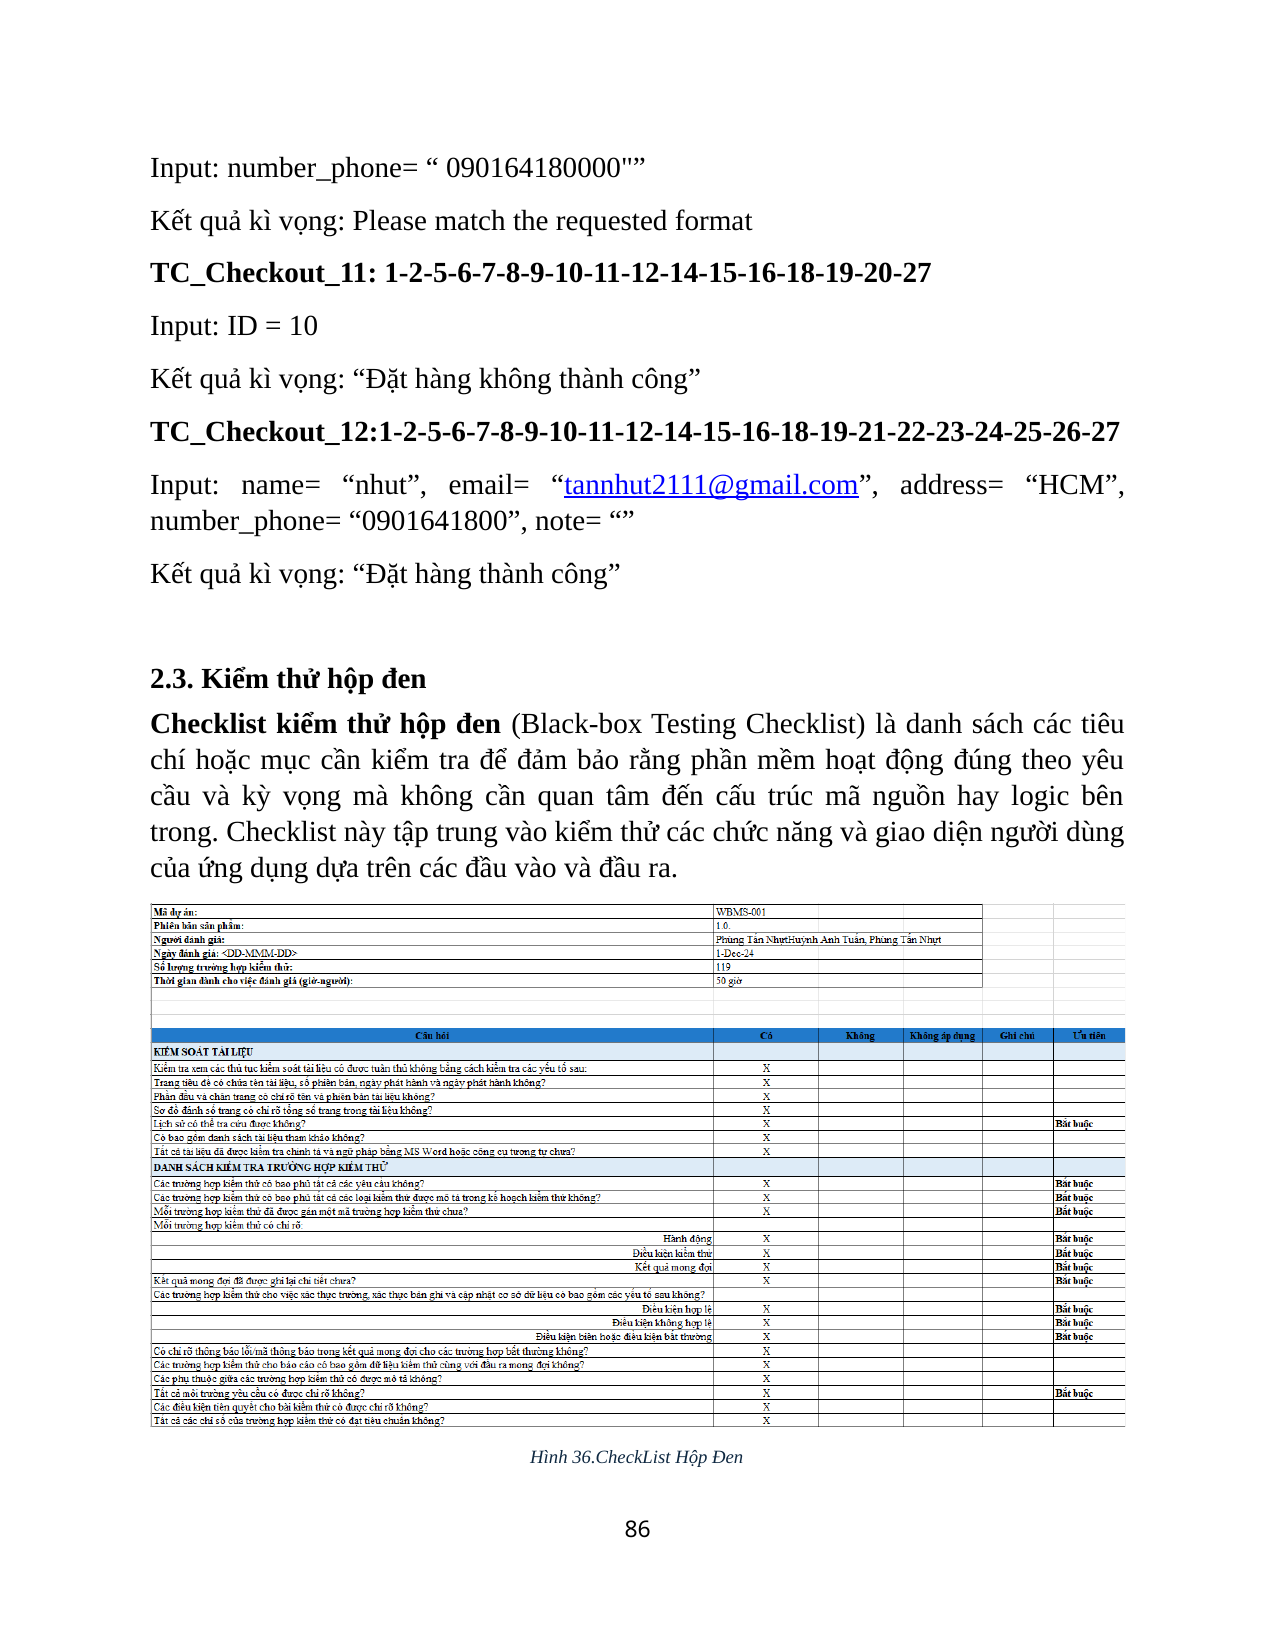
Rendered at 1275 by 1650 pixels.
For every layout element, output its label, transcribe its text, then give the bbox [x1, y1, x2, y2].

text Checklist kiểm thử hộp đen (Black-box Testing Checklist) là danh sách các tiêu chí hoặc mục cần kiểm tra để đảm bảo rằng phần mềm hoạt động đúng theo yêu cầu và kỳ vọng mà không cần quan tâm đến cấu trúc mã nguồn hay logic bên trong. Checklist này tập trung vào kiểm thử các chức năng và giao diện người dùng của ứng dụng dựa trên các đầu vào và đầu ra. [150, 706, 1125, 884]
text Hình 36.CheckList Hộp Đen [150, 1446, 1125, 1467]
text TC_Checkout_12:1-2-5-6-7-8-9-10-11-12-14-15-16-18-19-21-22-23-24-25-26-27 [150, 414, 1125, 448]
text Input: ID = 10 [150, 308, 1125, 342]
picture [150, 903, 1125, 1427]
text Input: name= “nhut”, email= “tannhut2111@gmail.com”, address= “HCM”, number_phone= “0901641800”, note= “” [150, 467, 1125, 537]
text Kết quả kì vọng: “Đặt hàng không thành công” [150, 361, 1125, 395]
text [150, 203, 1125, 236]
text Kết quả kì vọng: “Đặt hàng thành công” [150, 556, 1125, 589]
text Input: number_phone= “ 090164180000"” [150, 150, 1125, 183]
text TC_Checkout_11: 1-2-5-6-7-8-9-10-11-12-14-15-16-18-19-20-27 [150, 256, 1125, 289]
subtitle 2.3. Kiểm thử hộp đen [150, 661, 1125, 695]
